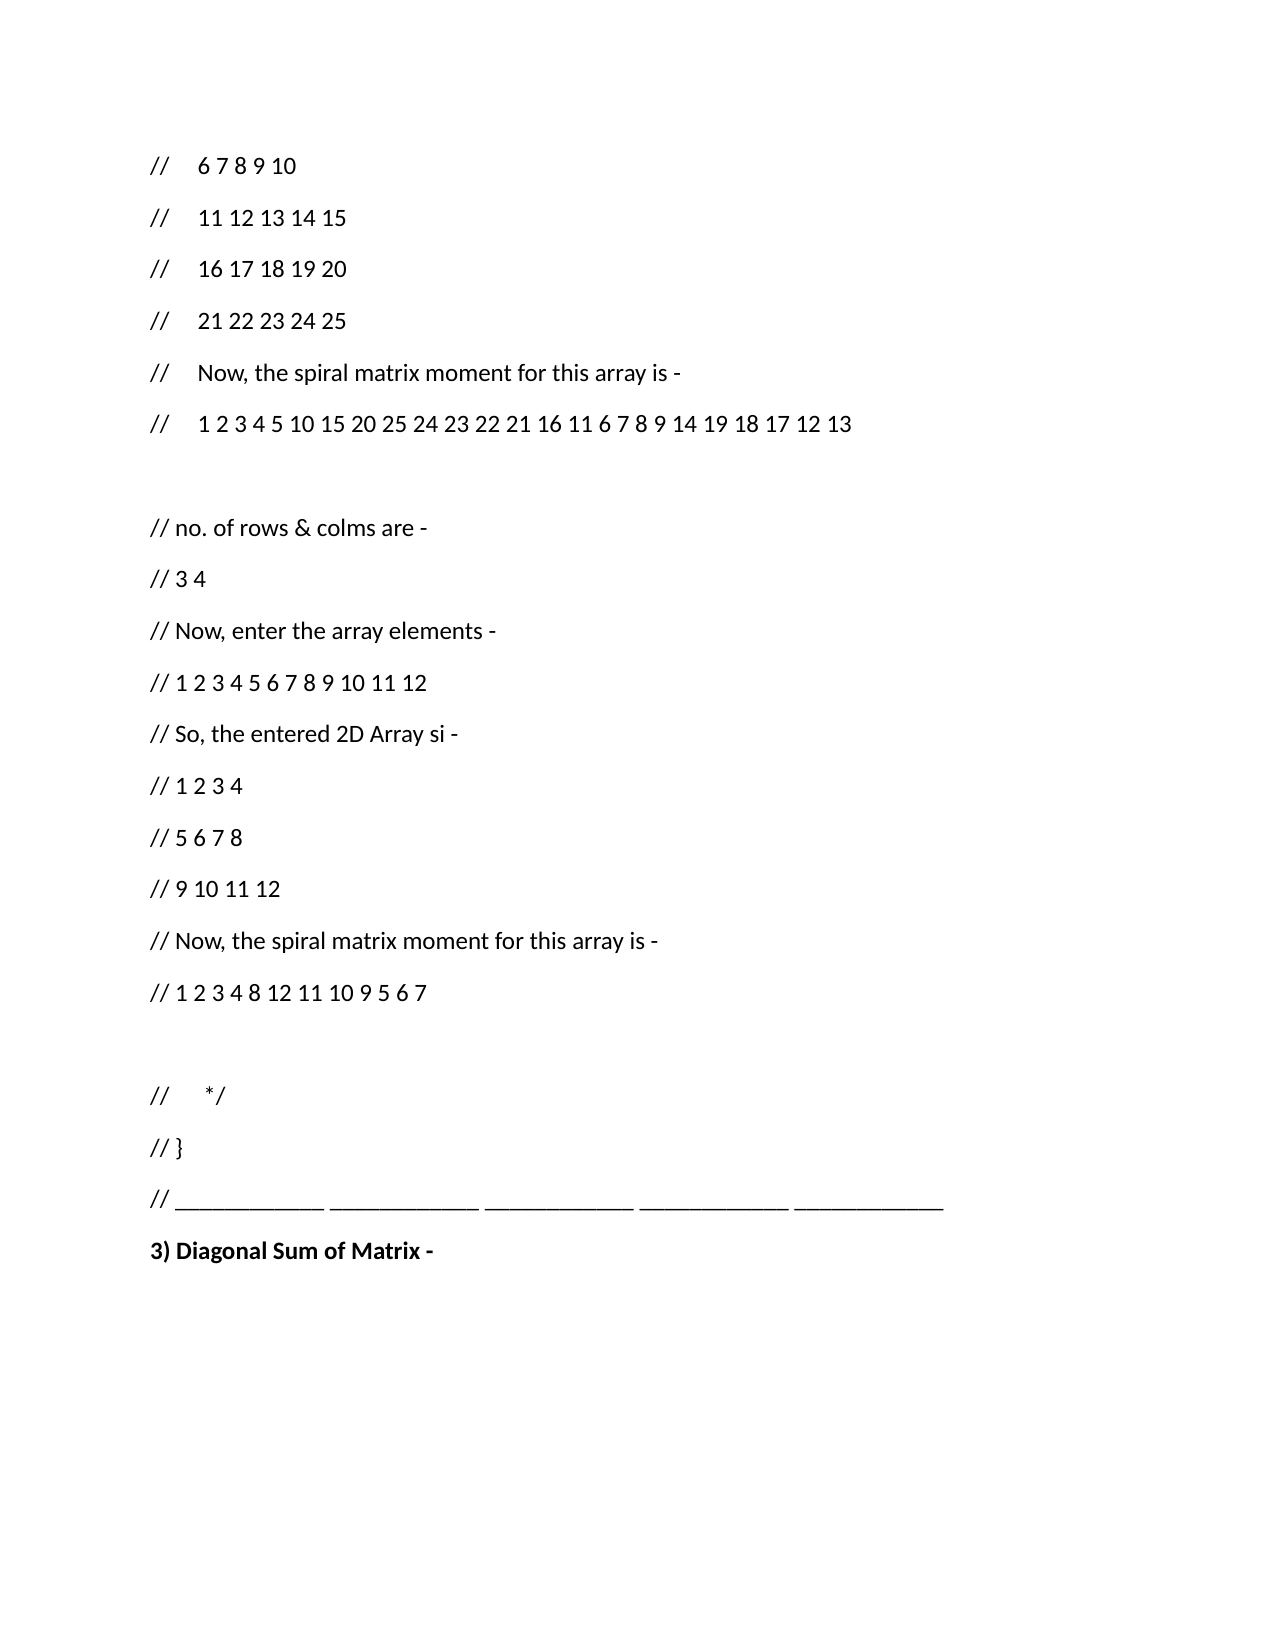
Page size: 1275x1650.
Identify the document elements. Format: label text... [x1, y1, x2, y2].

text // 1 2 3 4 5 6 7 8 9 10 11 12 [150, 667, 1125, 697]
text // */ [150, 1080, 1125, 1111]
text // 6 7 8 9 10 [150, 150, 1125, 181]
text // Now, the spiral matrix moment for this array is - [150, 357, 1125, 387]
text // } [150, 1132, 1125, 1162]
text // 21 22 23 24 25 [150, 305, 1125, 336]
text // 16 17 18 19 20 [150, 253, 1125, 284]
text // 1 2 3 4 5 10 15 20 25 24 23 22 21 16 11 6 7 8 9 14 19 18 17 12 13 [150, 408, 1125, 439]
text 3) Diagonal Sum of Matrix - [150, 1235, 1125, 1266]
text // ____________ ____________ ____________ ____________ ____________ [150, 1183, 1125, 1214]
text // 1 2 3 4 [150, 770, 1125, 801]
text // So, the entered 2D Array si - [150, 718, 1125, 749]
text // 5 6 7 8 [150, 822, 1125, 852]
text // 9 10 11 12 [150, 873, 1125, 904]
text // Now, the spiral matrix moment for this array is - [150, 925, 1125, 956]
text // no. of rows & colms are - [150, 512, 1125, 542]
text // 11 12 13 14 15 [150, 202, 1125, 232]
text // 3 4 [150, 563, 1125, 594]
text // 1 2 3 4 8 12 11 10 9 5 6 7 [150, 977, 1125, 1007]
text // Now, enter the array elements - [150, 615, 1125, 646]
